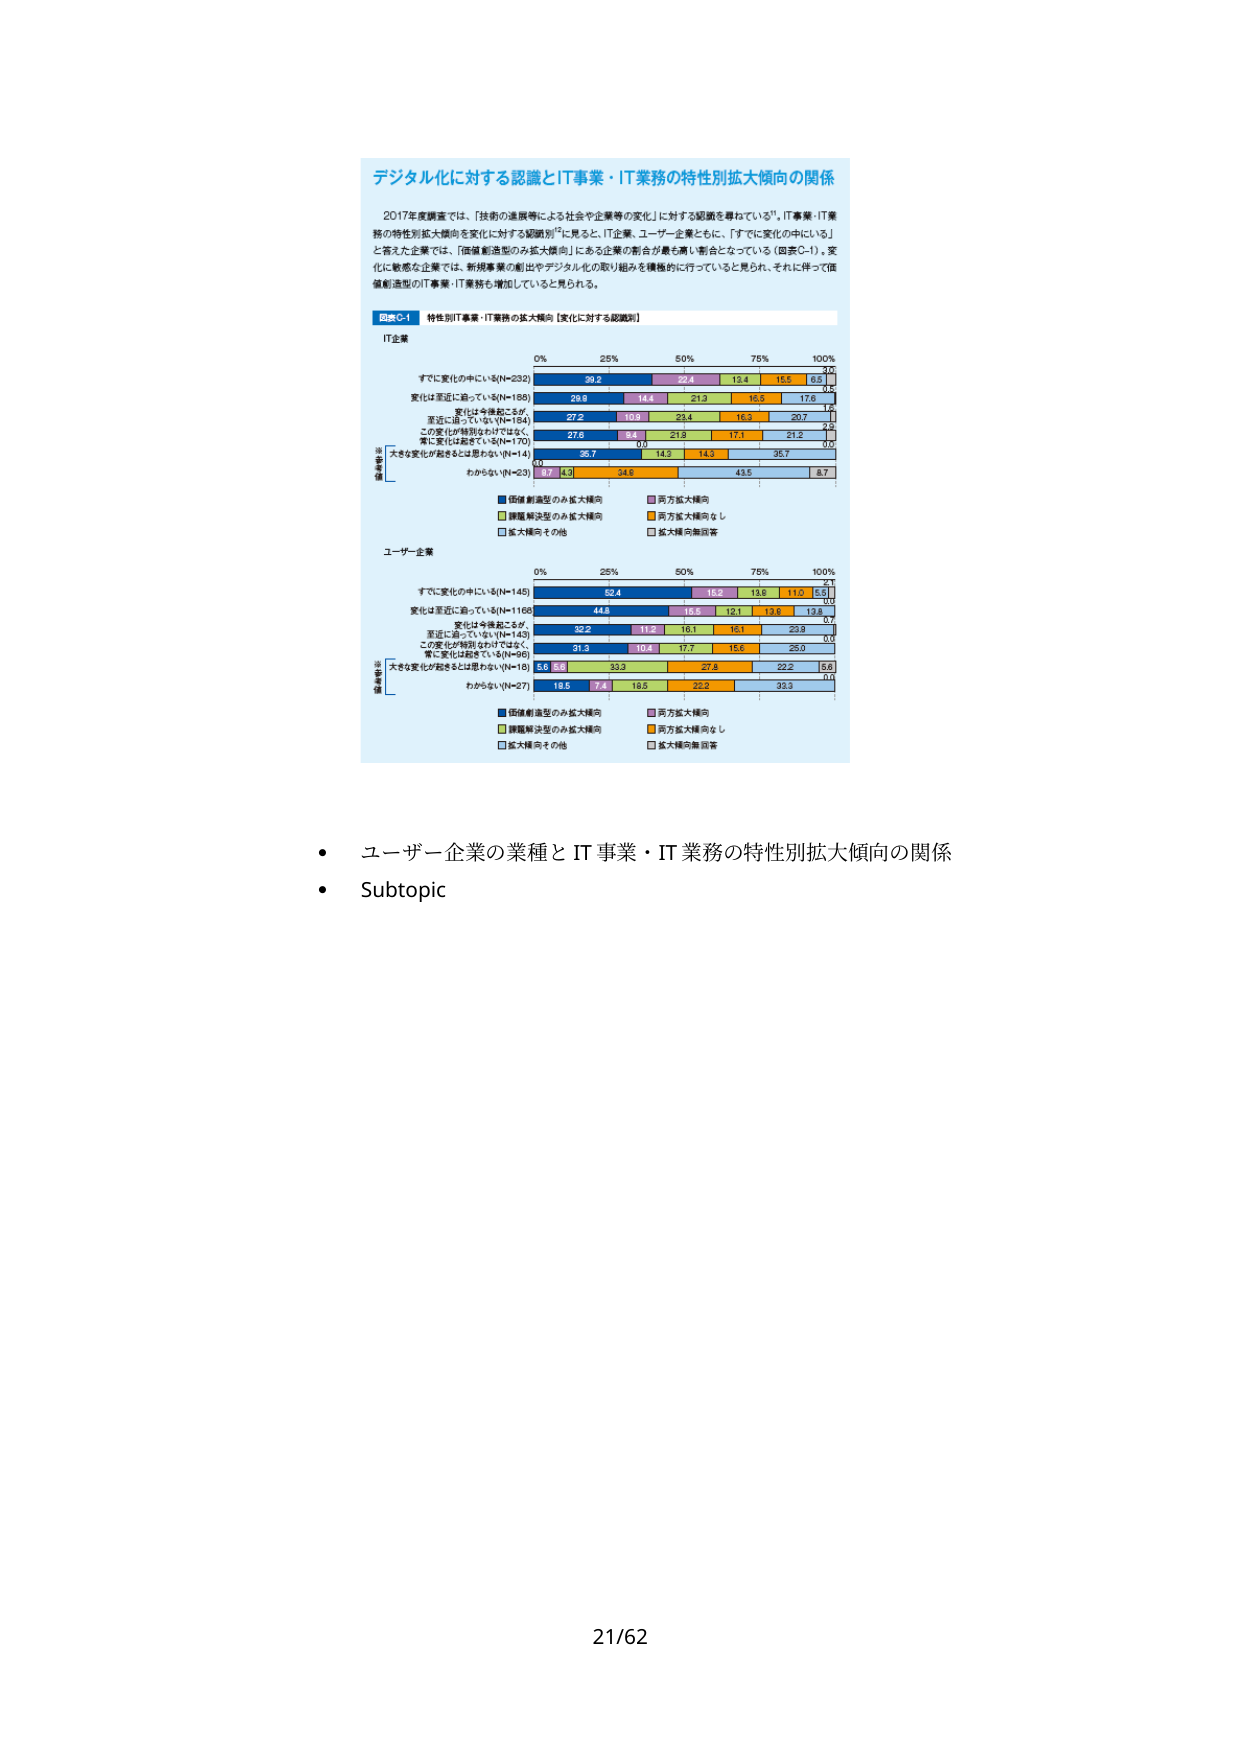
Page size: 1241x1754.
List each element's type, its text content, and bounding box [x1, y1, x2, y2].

picture [360, 158, 850, 763]
list ユーザー企業の業種とIT事業・IT業務の特性別拡大傾向の関係 [319, 833, 1063, 871]
list Subtopic [319, 871, 1063, 908]
